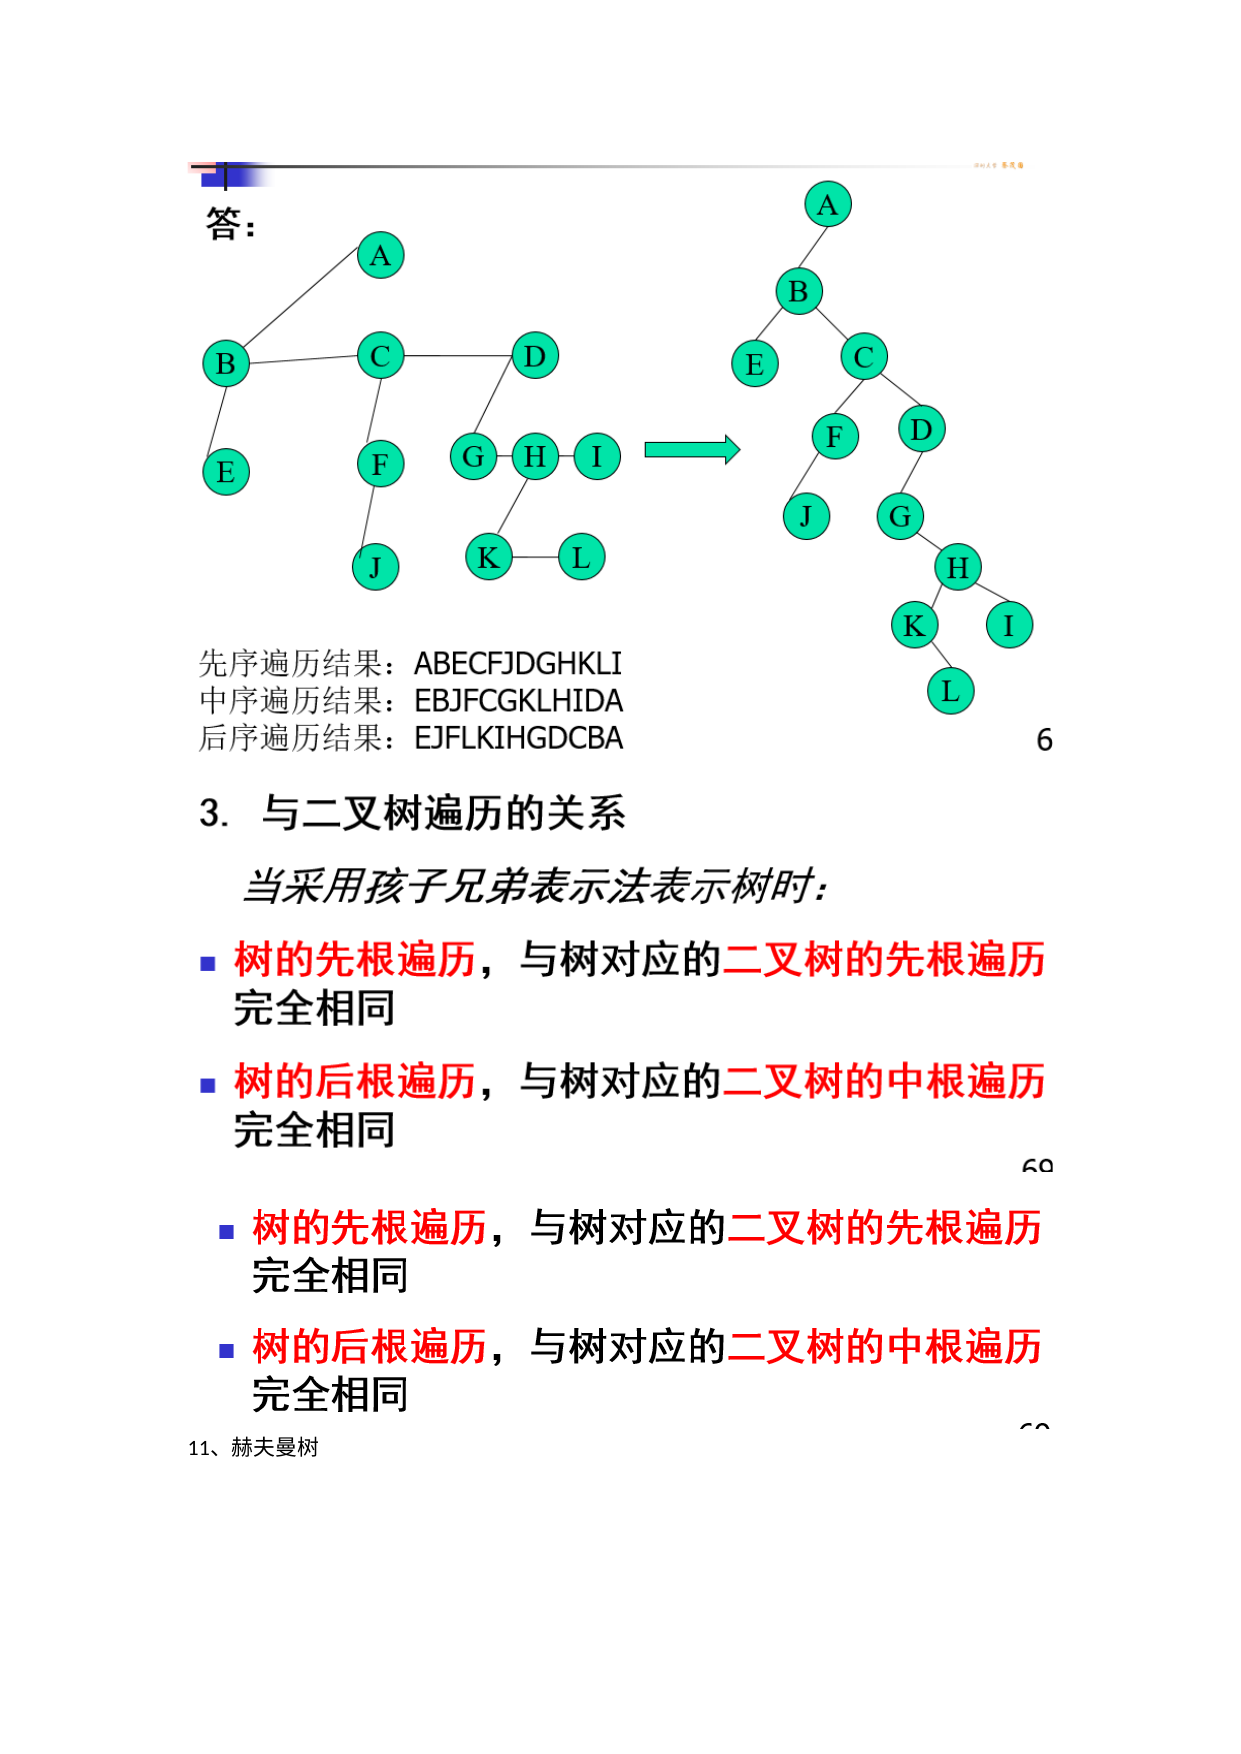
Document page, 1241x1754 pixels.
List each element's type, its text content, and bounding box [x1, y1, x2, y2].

picture [187, 162, 1053, 760]
picture [187, 779, 1053, 1172]
picture [187, 1202, 1053, 1429]
text 11、赫夫曼树 [187, 1429, 1053, 1462]
